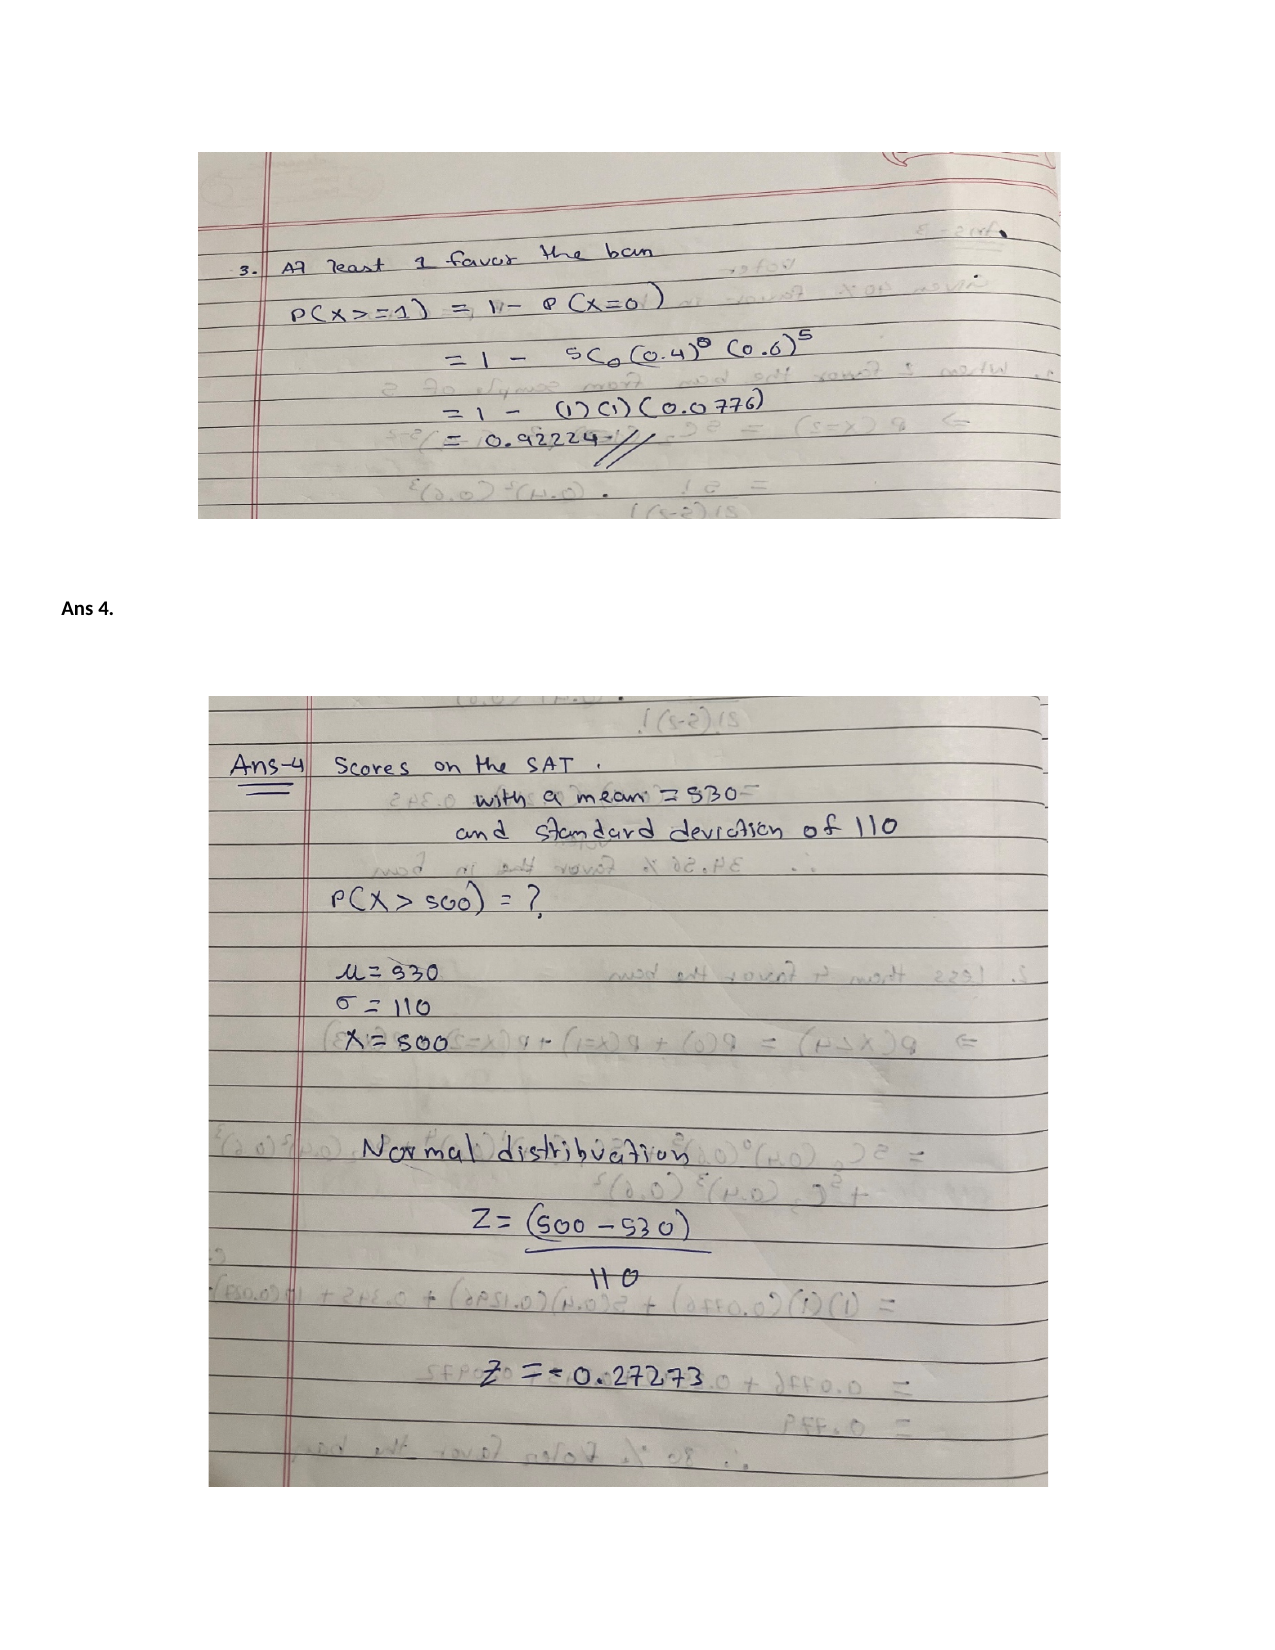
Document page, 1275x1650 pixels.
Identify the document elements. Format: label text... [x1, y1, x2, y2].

picture [208, 696, 1049, 1487]
text Ans 4. [61, 595, 1192, 621]
picture [198, 152, 1061, 519]
